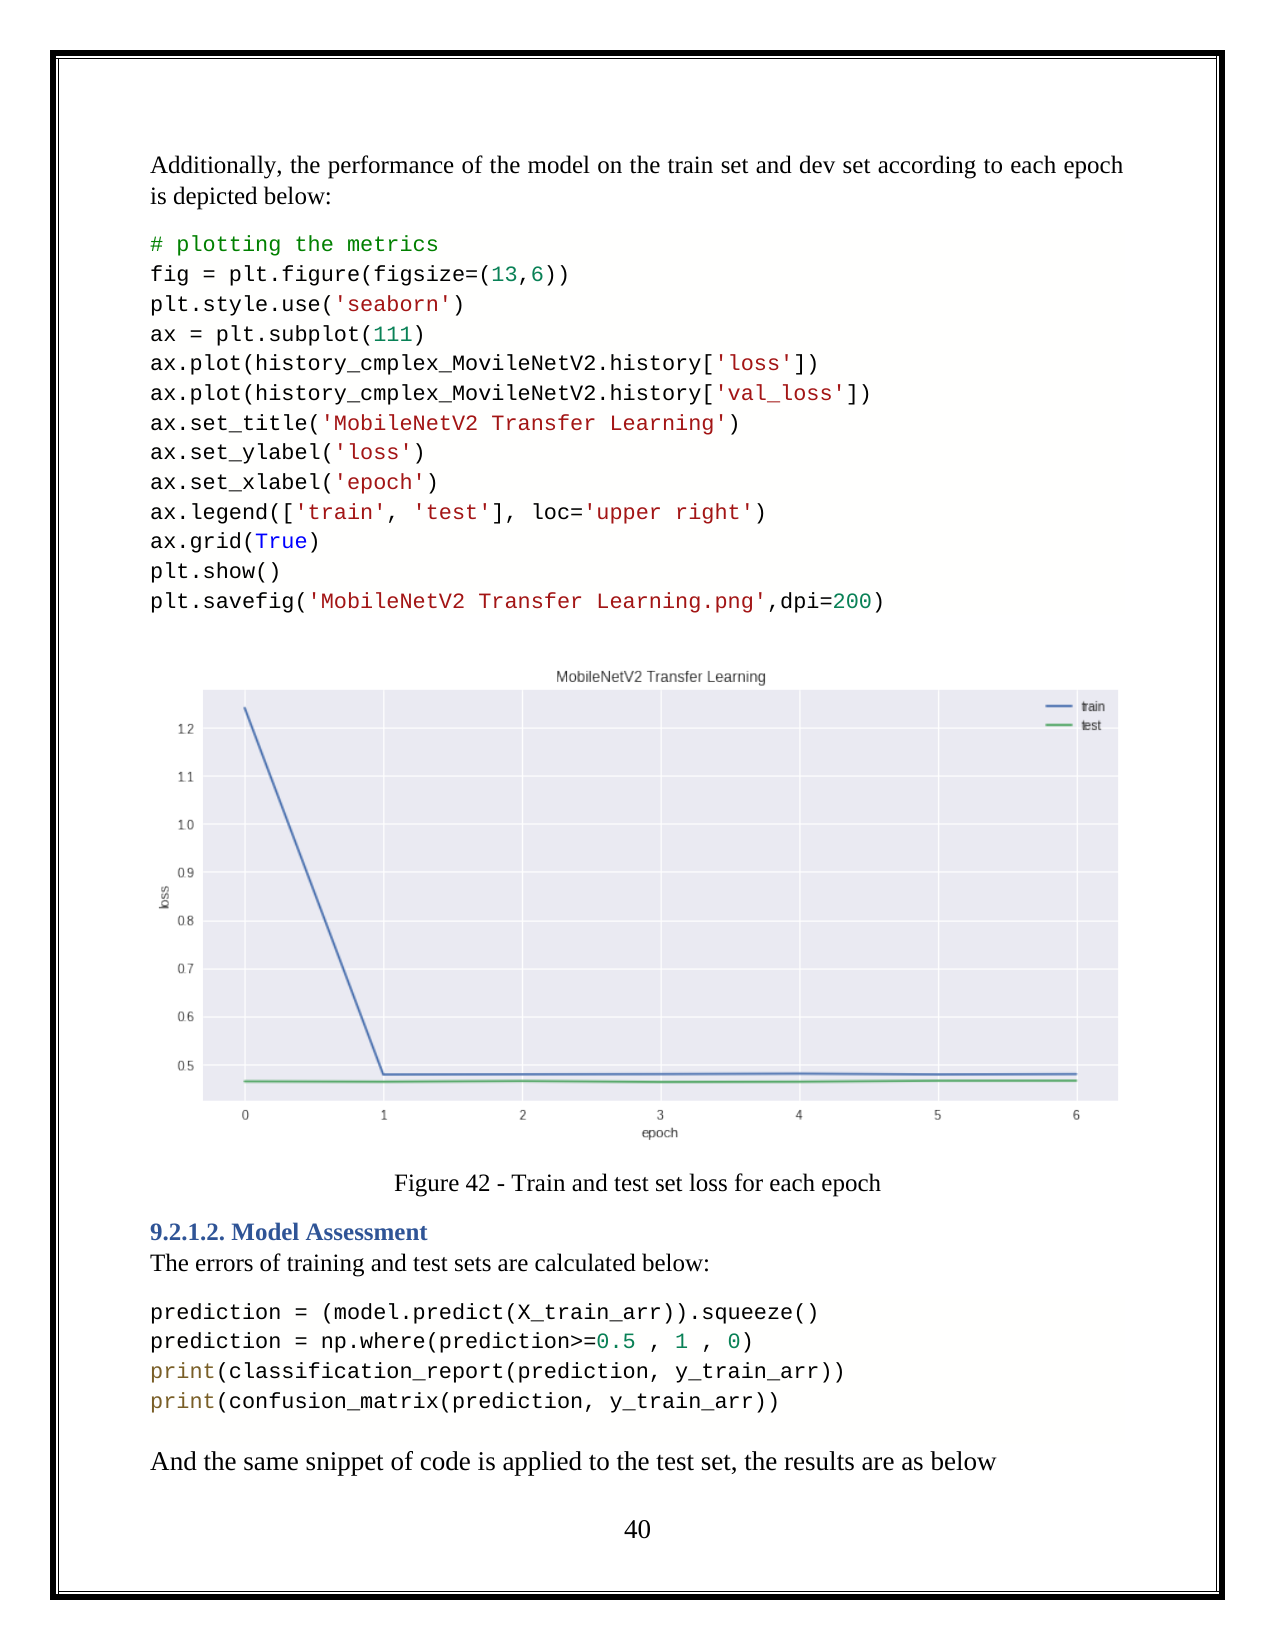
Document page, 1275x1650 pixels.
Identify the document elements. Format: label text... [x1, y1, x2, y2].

text prediction = np.where(prediction>=0.5 , 1 , 0) [150, 1326, 1125, 1356]
text Figure 42 - Train and test set loss for each epoch [150, 1168, 1125, 1197]
picture [150, 662, 1125, 1149]
text prediction = (model.predict(X_train_arr)).squeeze() [150, 1296, 1125, 1326]
text plt.savefig('MobileNetV2 Transfer Learning.png',dpi=200) [150, 585, 1125, 615]
text The errors of training and test sets are calculated below: [150, 1248, 1125, 1277]
text ax.set_ylabel('loss') [150, 437, 1125, 466]
text ax.set_title('MobileNetV2 Transfer Learning') [150, 407, 1125, 437]
text And the same snippet of code is applied to the test set, the results are as below [150, 1444, 1125, 1476]
text # plotting the metrics [150, 229, 1125, 258]
text ax.legend(['train', 'test'], loc='upper right') [150, 496, 1125, 526]
text ax.plot(history_cmplex_MovileNetV2.history['val_loss']) [150, 377, 1125, 407]
text ax = plt.subplot(111) [150, 318, 1125, 347]
subtitle 9.2.1.2. Model Assessment [150, 1217, 1125, 1246]
text ax.grid(True) [150, 526, 1125, 555]
text plt.show() [150, 555, 1125, 585]
text Additionally, the performance of the model on the train set and dev set according to each epoch is depicted below: [150, 150, 1125, 210]
text ax.plot(history_cmplex_MovileNetV2.history['loss']) [150, 347, 1125, 377]
text print(confusion_matrix(prediction, y_train_arr)) [150, 1385, 1125, 1415]
text fig = plt.figure(figsize=(13,6)) [150, 258, 1125, 288]
text print(classification_report(prediction, y_train_arr)) [150, 1356, 1125, 1385]
text plt.style.use('seaborn') [150, 288, 1125, 318]
text ax.set_xlabel('epoch') [150, 466, 1125, 496]
